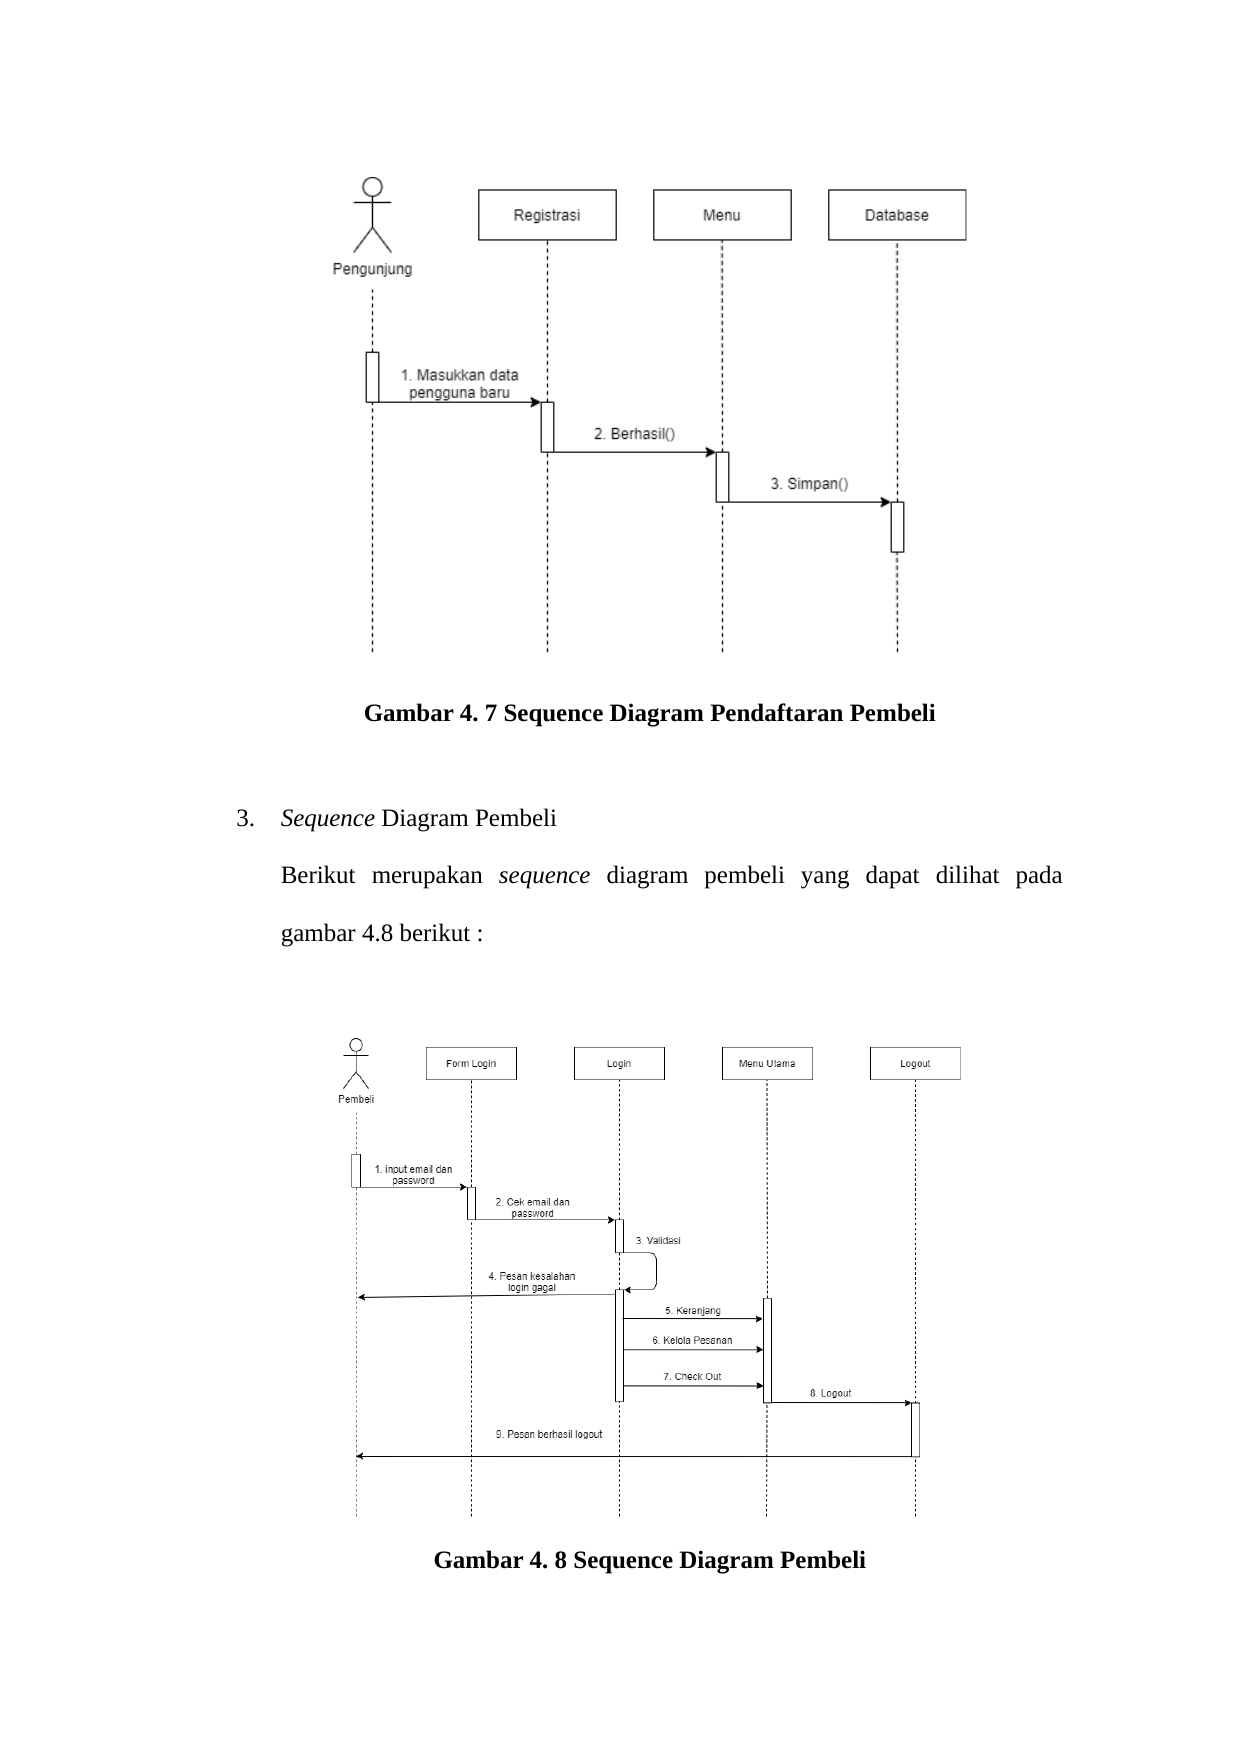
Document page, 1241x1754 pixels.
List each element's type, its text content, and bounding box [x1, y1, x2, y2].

picture [338, 1038, 961, 1518]
picture [332, 177, 967, 654]
text Berikut merupakan sequence diagram pembeli yang dapat dilihat pada gambar 4.8 berikut : [281, 860, 1063, 946]
list Sequence Diagram Pembeli [236, 803, 1063, 831]
